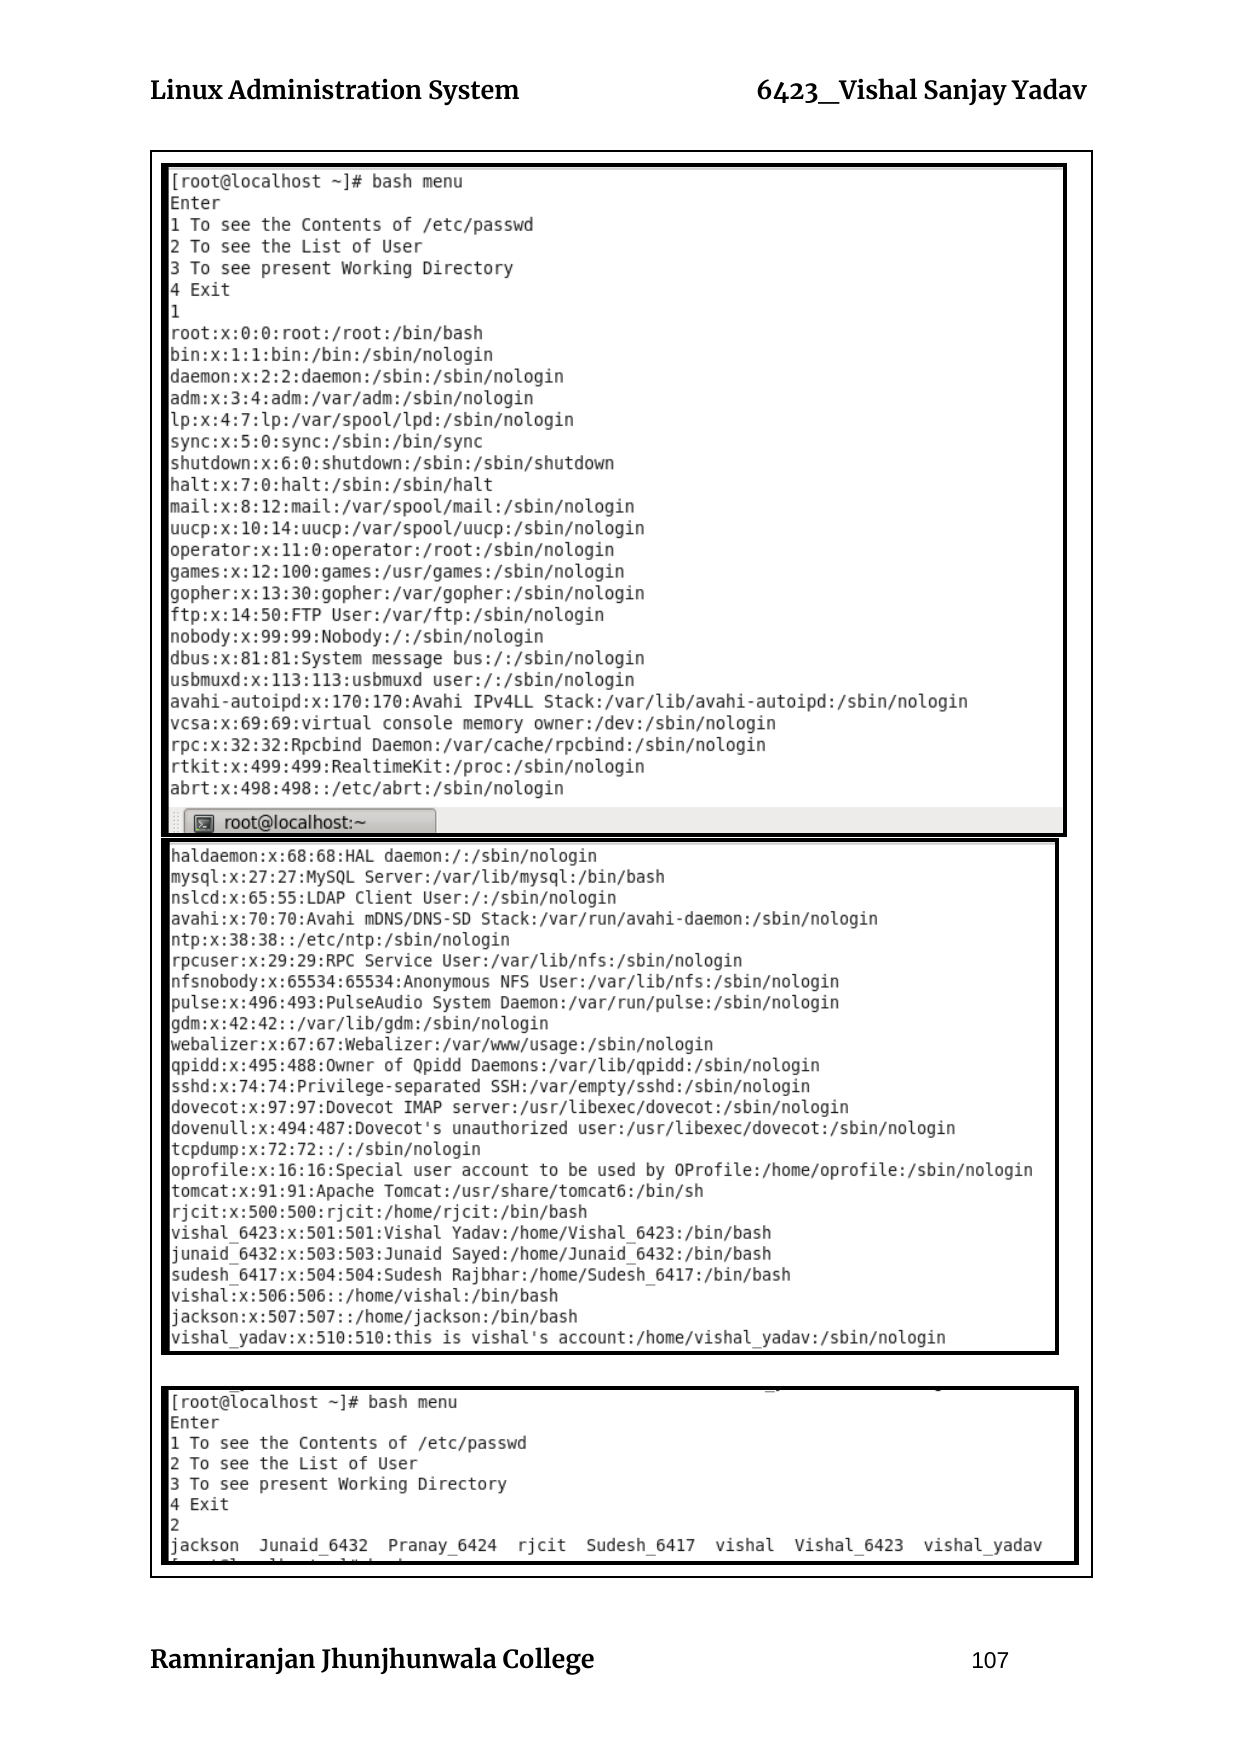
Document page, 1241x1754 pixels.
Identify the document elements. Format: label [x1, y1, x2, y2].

picture [166, 842, 1055, 1351]
picture [166, 1390, 1074, 1561]
picture [166, 167, 1063, 833]
table_cell [152, 152, 1091, 1576]
